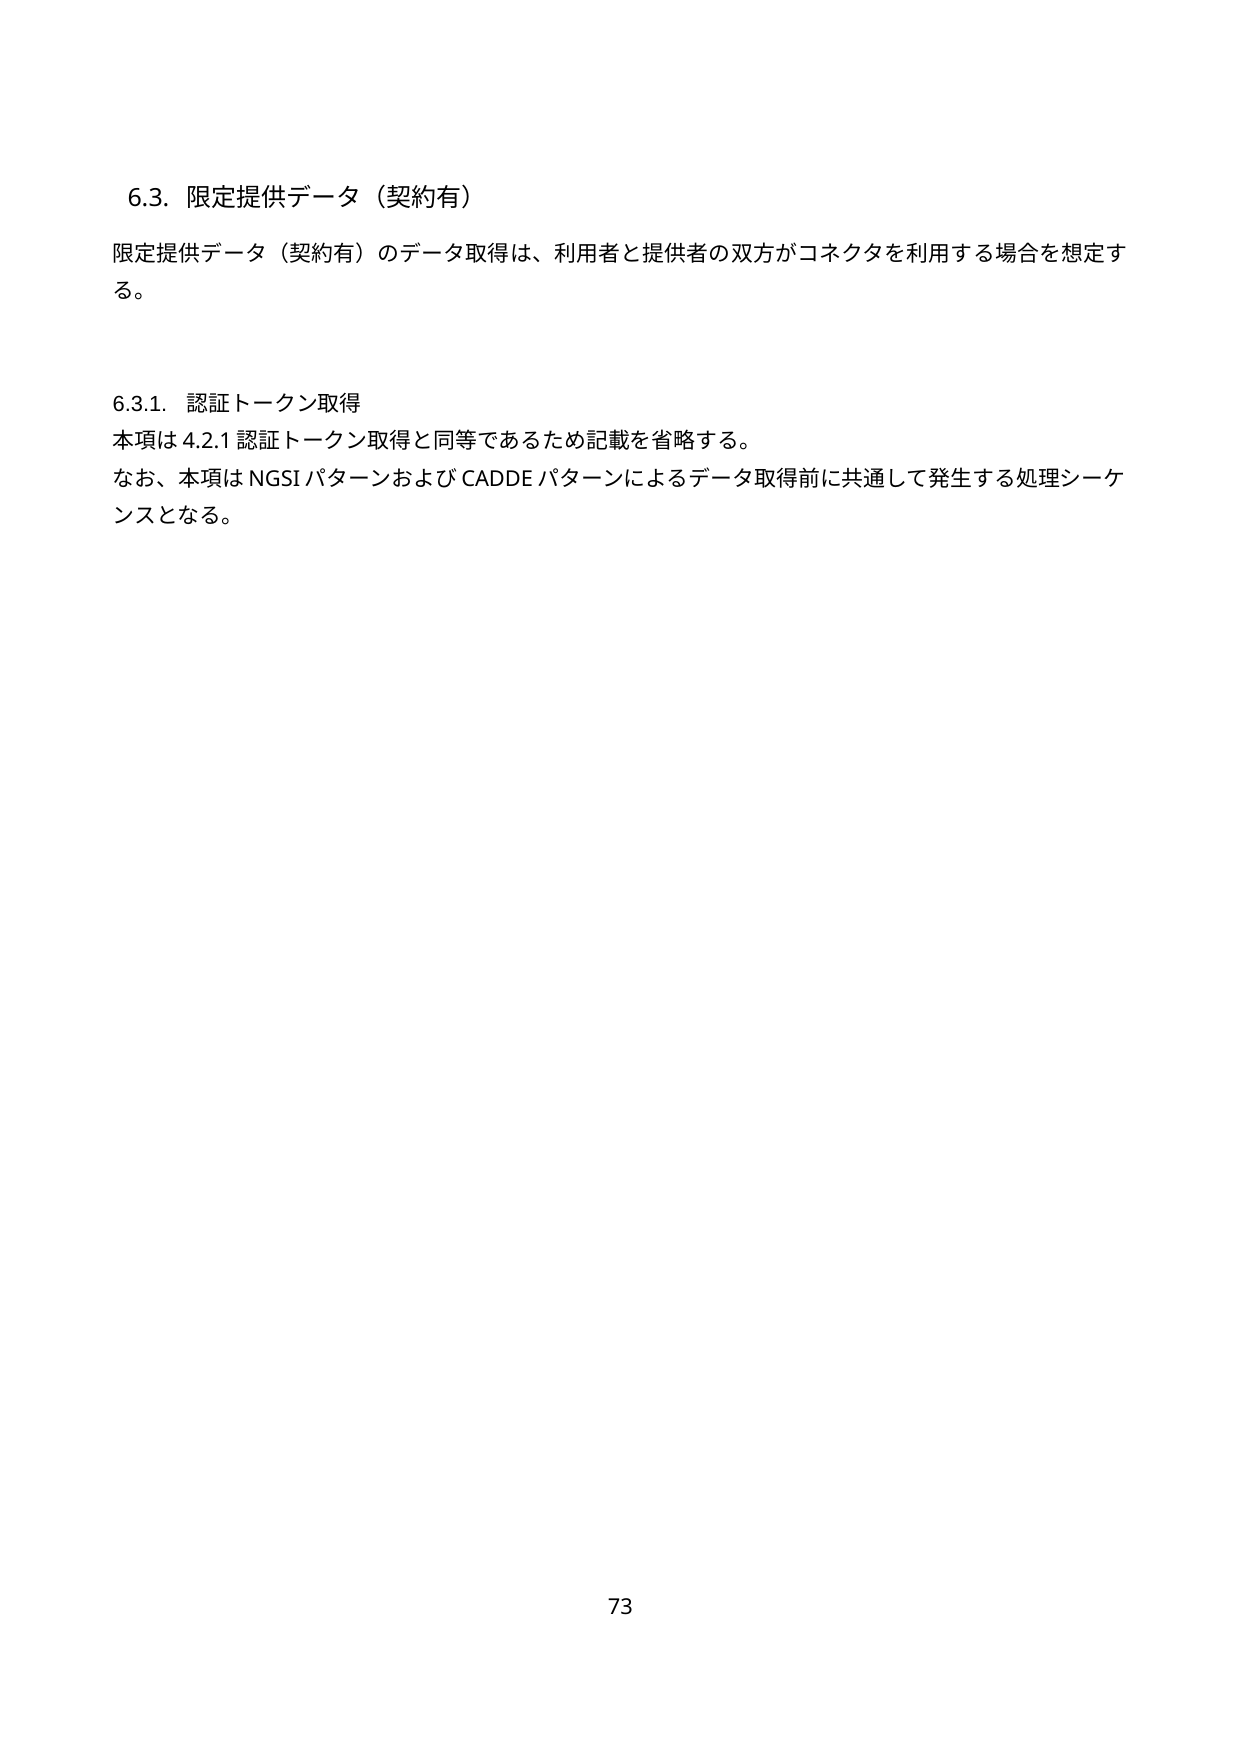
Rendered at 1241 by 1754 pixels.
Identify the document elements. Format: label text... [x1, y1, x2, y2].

text 限定提供データ（契約有）のデータ取得は、利用者と提供者の双方がコネクタを利用する場合を想定する。 [112, 233, 1128, 308]
text 本項は4.2.1認証トークン取得と同等であるため記載を省略する。 [112, 421, 1128, 458]
text なお、本項はNGSIパターンおよびCADDEパターンによるデータ取得前に共通して発生する処理シーケンスとなる。 [112, 458, 1128, 533]
subtitle 限定提供データ（契約有） [127, 177, 1128, 214]
subtitle 認証トークン取得 [112, 383, 1128, 421]
